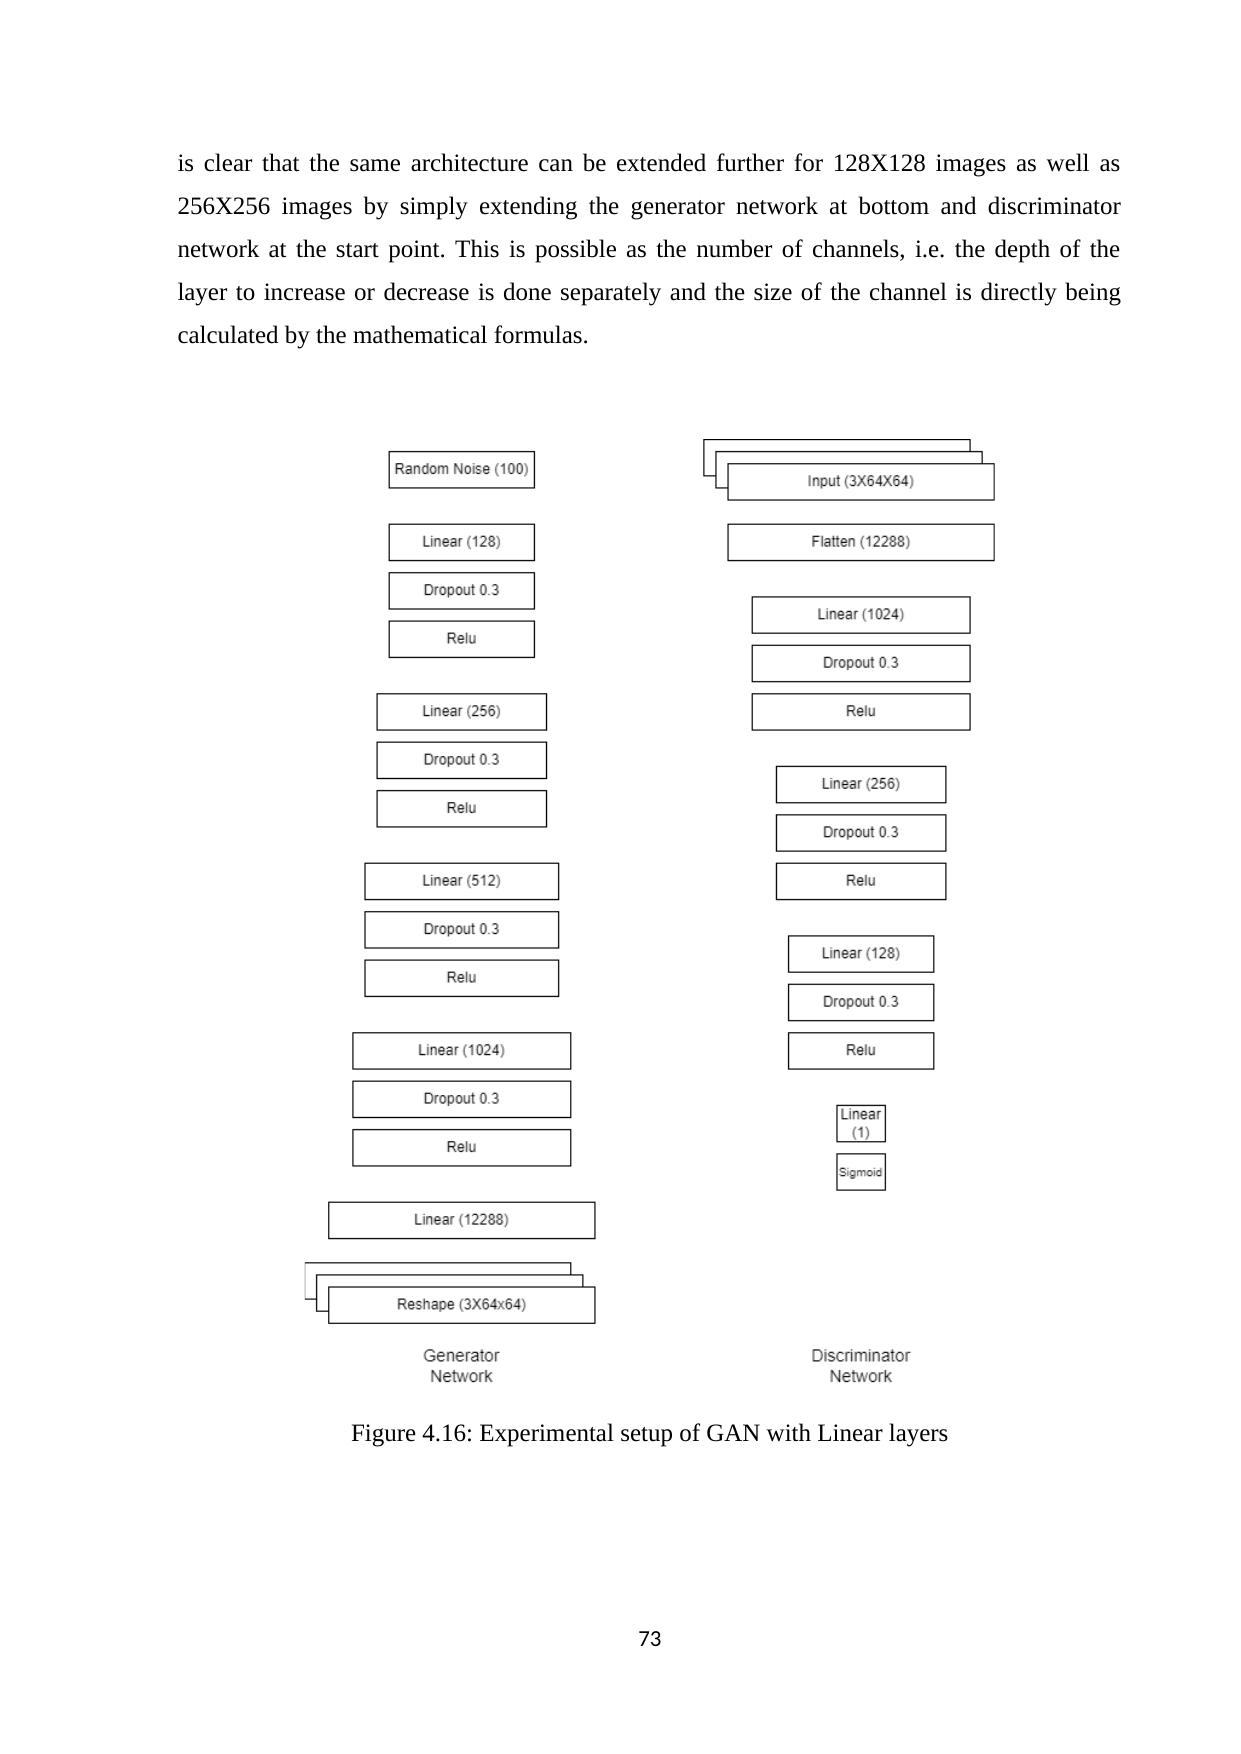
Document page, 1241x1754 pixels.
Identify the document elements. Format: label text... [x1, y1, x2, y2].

picture [304, 439, 995, 1387]
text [177, 148, 1122, 349]
text Figure 4.16: Experimental setup of GAN with Linear layers [177, 1418, 1122, 1446]
